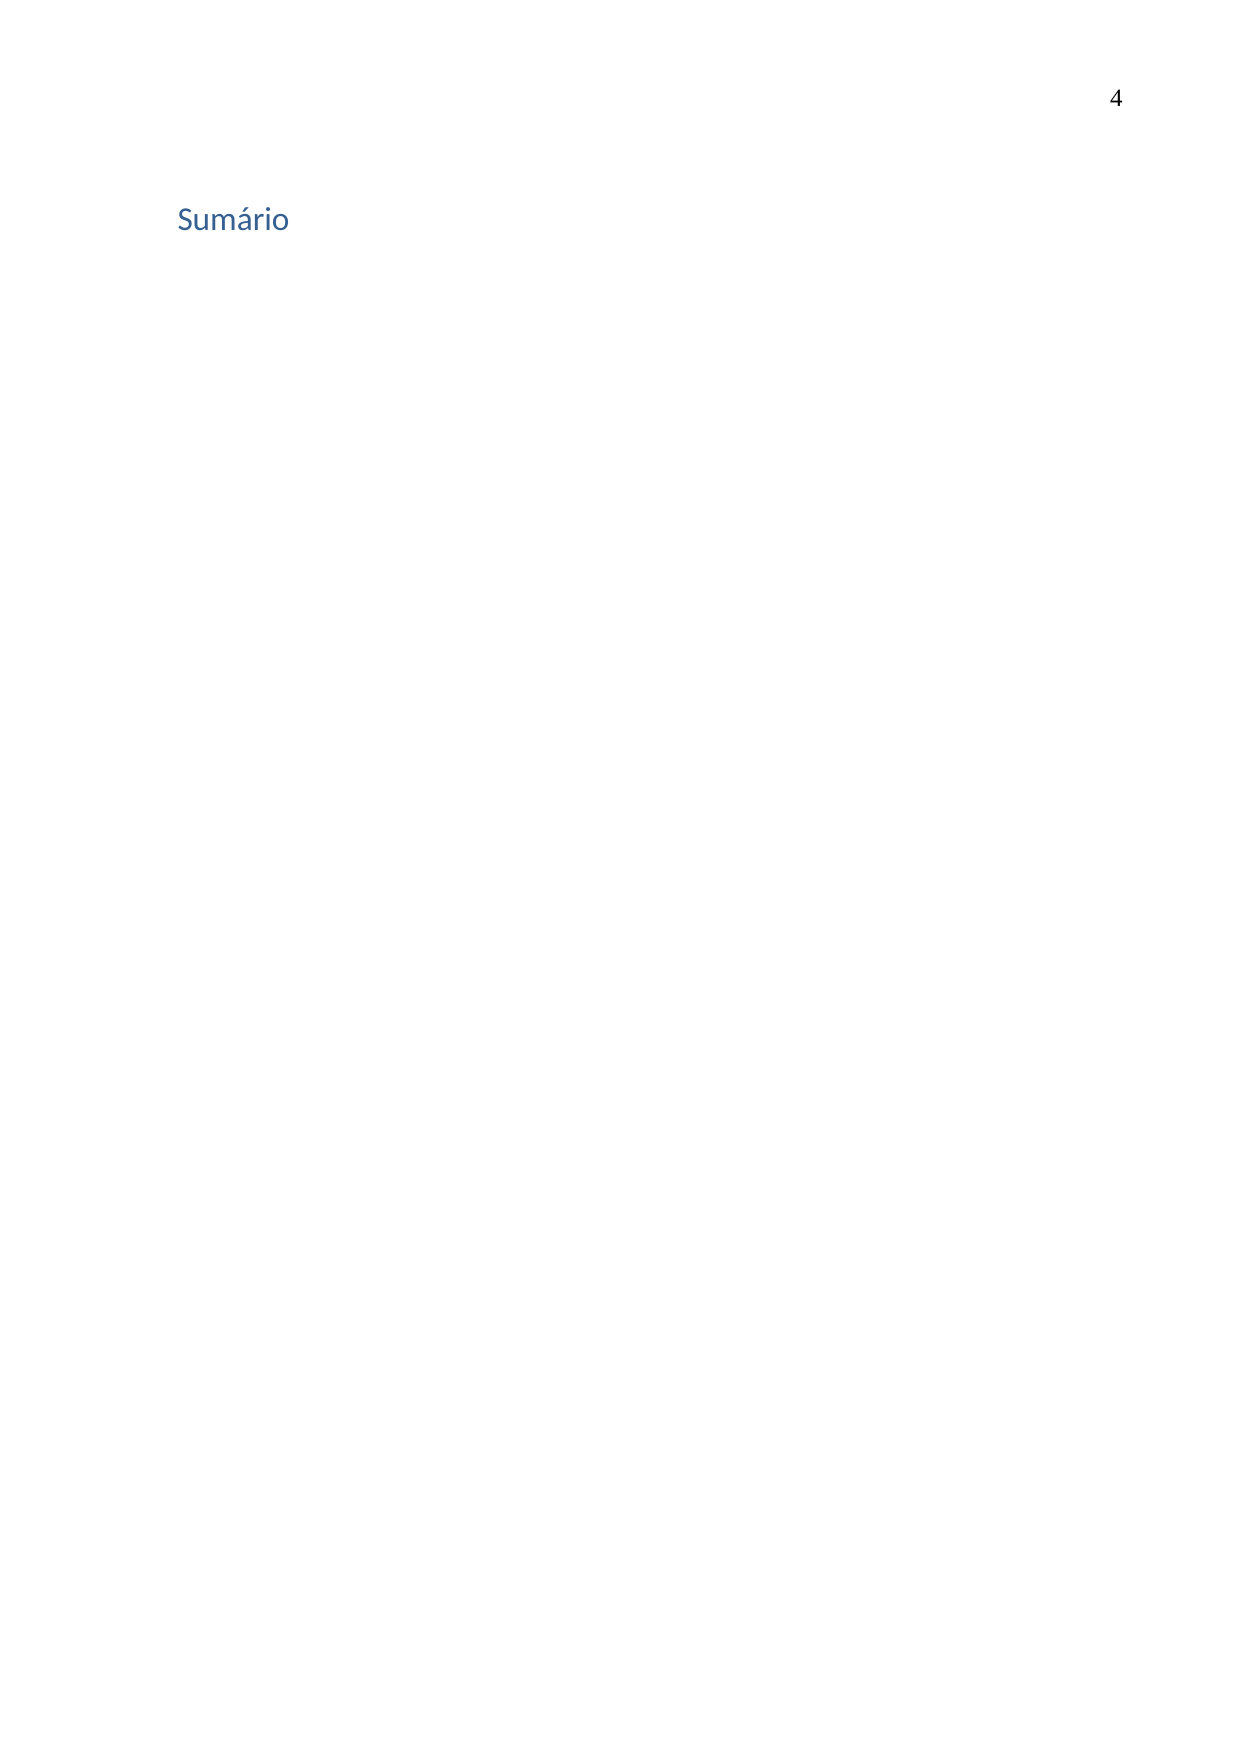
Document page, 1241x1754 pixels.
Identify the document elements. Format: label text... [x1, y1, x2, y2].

text Sumário [177, 198, 1122, 238]
